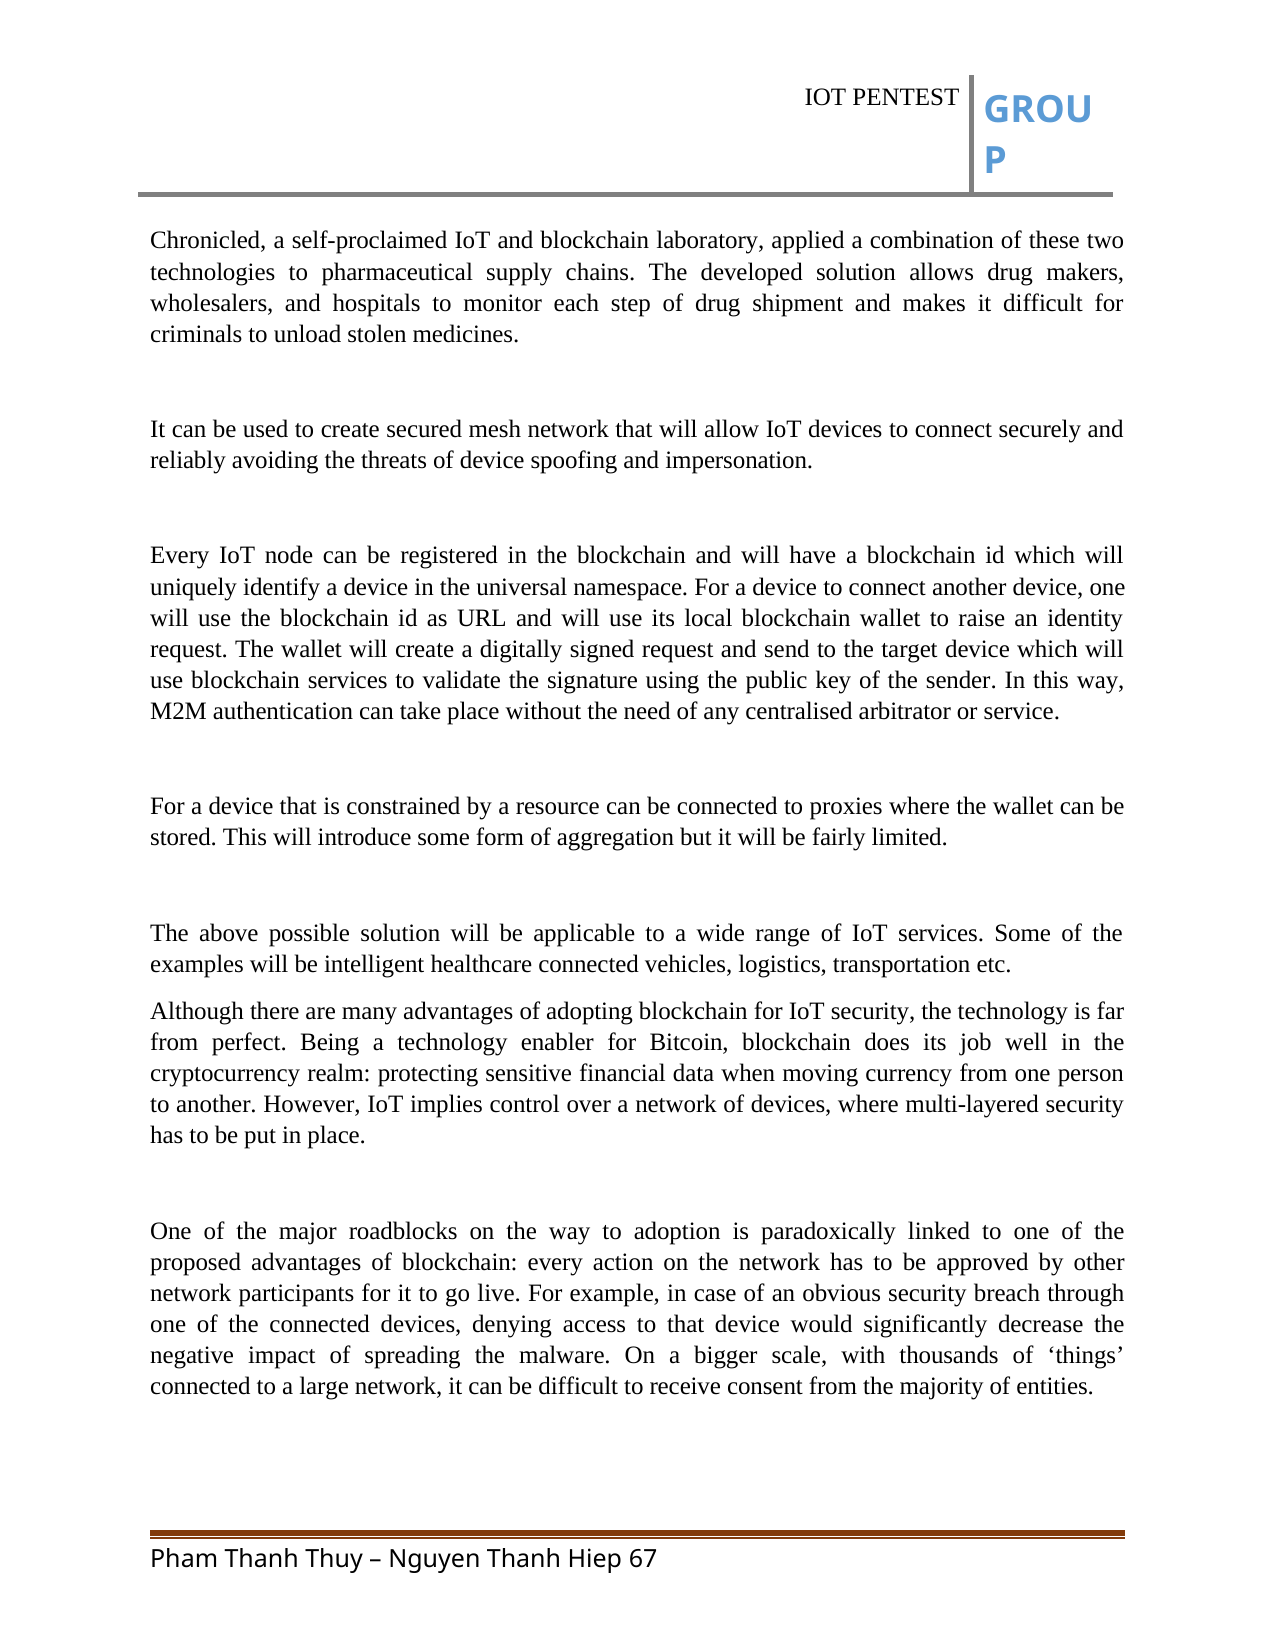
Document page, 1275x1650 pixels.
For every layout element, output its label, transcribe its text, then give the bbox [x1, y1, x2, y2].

text Chronicled, a self-proclaimed IoT and blockchain laboratory, applied a combination of these two technologies to pharmaceutical supply chains. The developed solution allows drug makers, wholesalers, and hospitals to monitor each step of drug shipment and makes it difficult for criminals to unload stolen medicines. [150, 316, 1125, 347]
text For a device that is constrained by a resource can be connected to proxies where the wallet can be stored. This will introduce some form of aggregation but it will be fairly limited. [150, 820, 1125, 851]
text It can be used to create secured mesh network that will allow IoT devices to connect securely and reliably avoiding the threats of device spoofing and impersonation. [150, 443, 1125, 474]
text The above possible solution will be applicable to a wide range of IoT services. Some of the examples will be intelligent healthcare connected vehicles, logistics, transportation etc. [150, 946, 1125, 977]
text Although there are many advantages of adopting blockchain for IoT security, the technology is far from perfect. Being a technology enabler for Bitcoin, blockchain does its job well in the cryptocurrency realm: protecting sensitive financial data when moving currency from one person to another. However, IoT implies control over a network of devices, where multi-layered security has to be put in place. [150, 1118, 1125, 1149]
